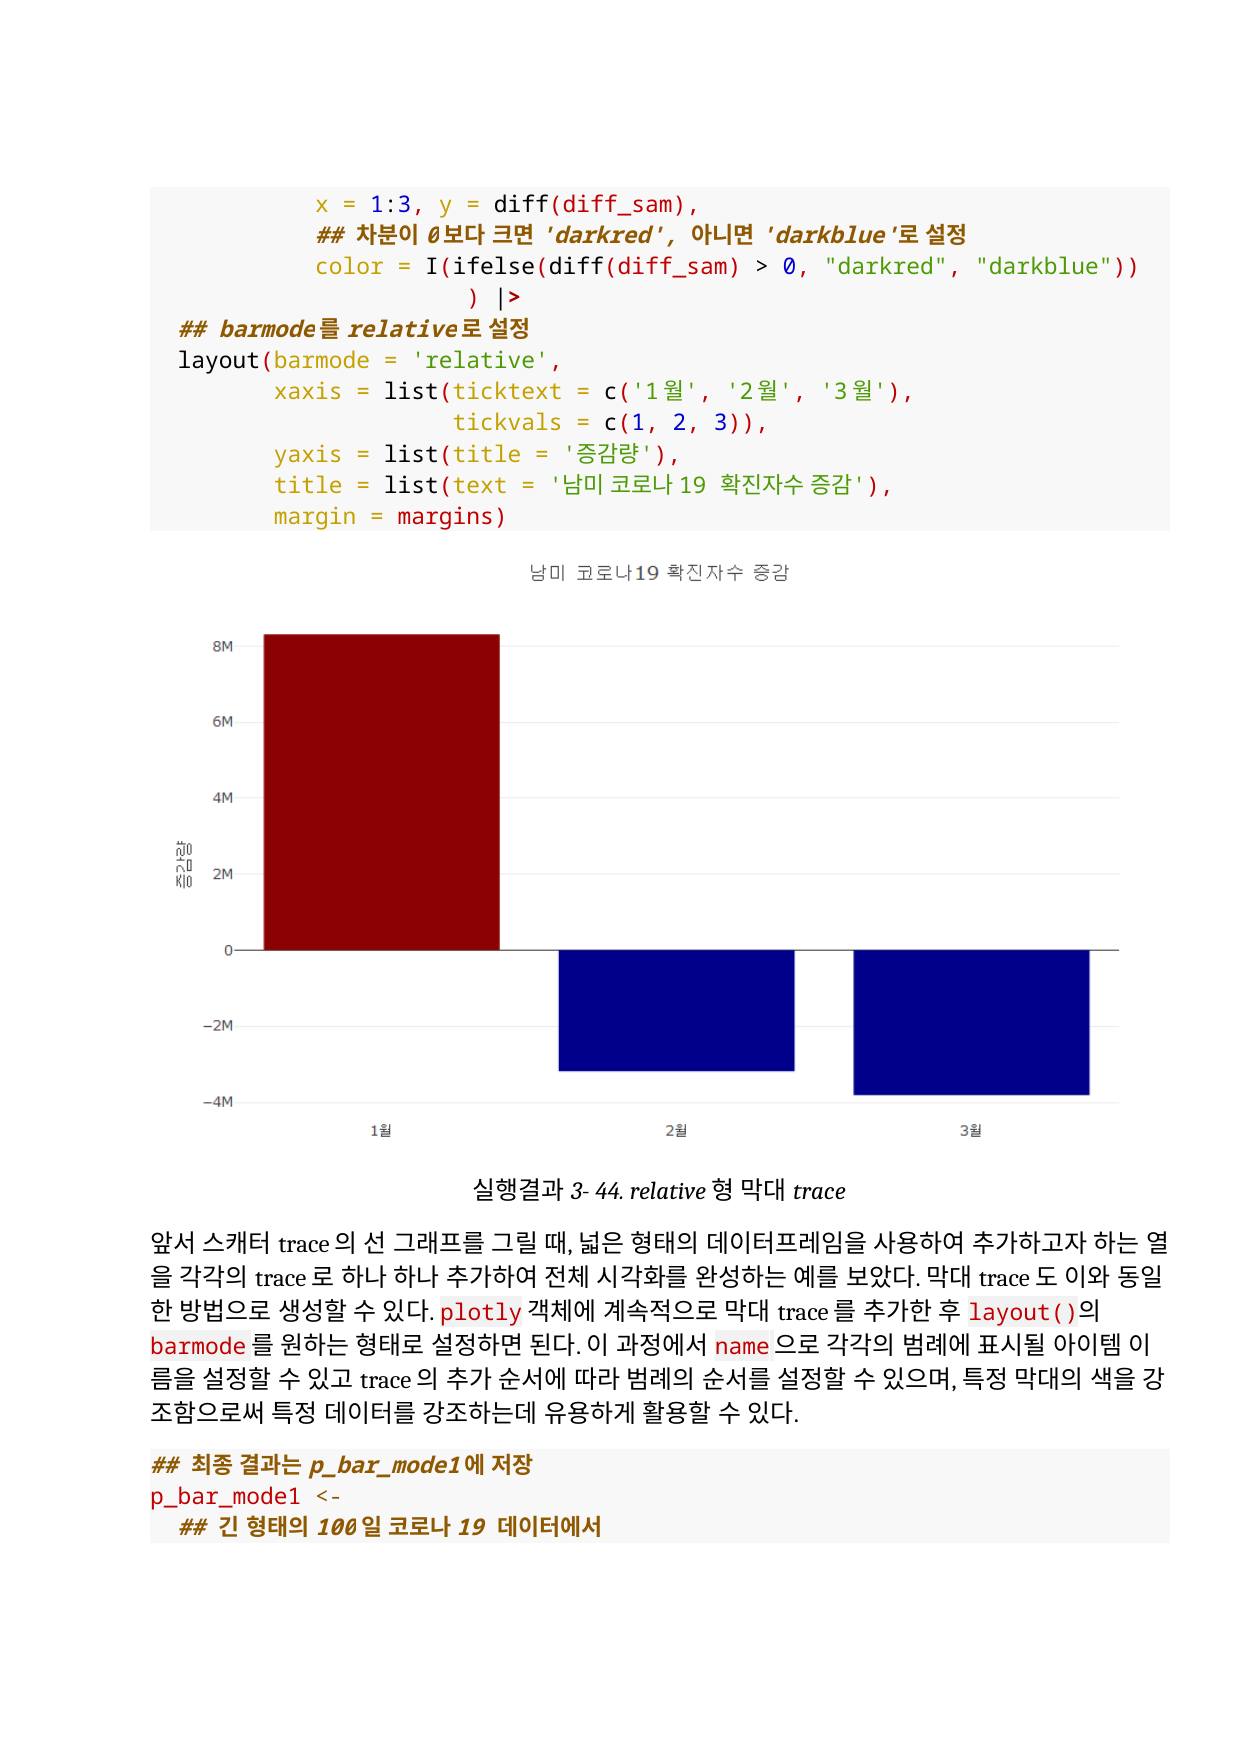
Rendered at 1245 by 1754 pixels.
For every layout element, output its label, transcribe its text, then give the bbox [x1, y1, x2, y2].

picture [172, 552, 1148, 1152]
text 실행결과 3- . relative형 막대 trace [150, 1173, 1170, 1207]
text 앞서 스캐터 trace의 선 그래프를 그릴 때, 넓은 형태의 데이터프레임을 사용하여 추가하고자 하는 열을 각각의 trace로 하나 하나 추가하여 전체 시각화를 완성하는 예를 보았다. 막대 trace도 이와 동일한 방법으로 생성할 수 있다. plotly 객체에 계속적으로 막대 trace를 추가한 후 layout()의 barmode를 원하는 형태로 설정하면 된다. 이 과정에서 name으로 각각의 범례에 표시될 아이템 이름을 설정할 수 있고 trace의 추가 순서에 따라 범례의 순서를 설정할 수 있으며, 특정 막대의 색을 강조함으로써 특정 데이터를 강조하는데 유용하게 활용할 수 있다. [150, 1226, 1170, 1430]
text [150, 187, 1170, 531]
